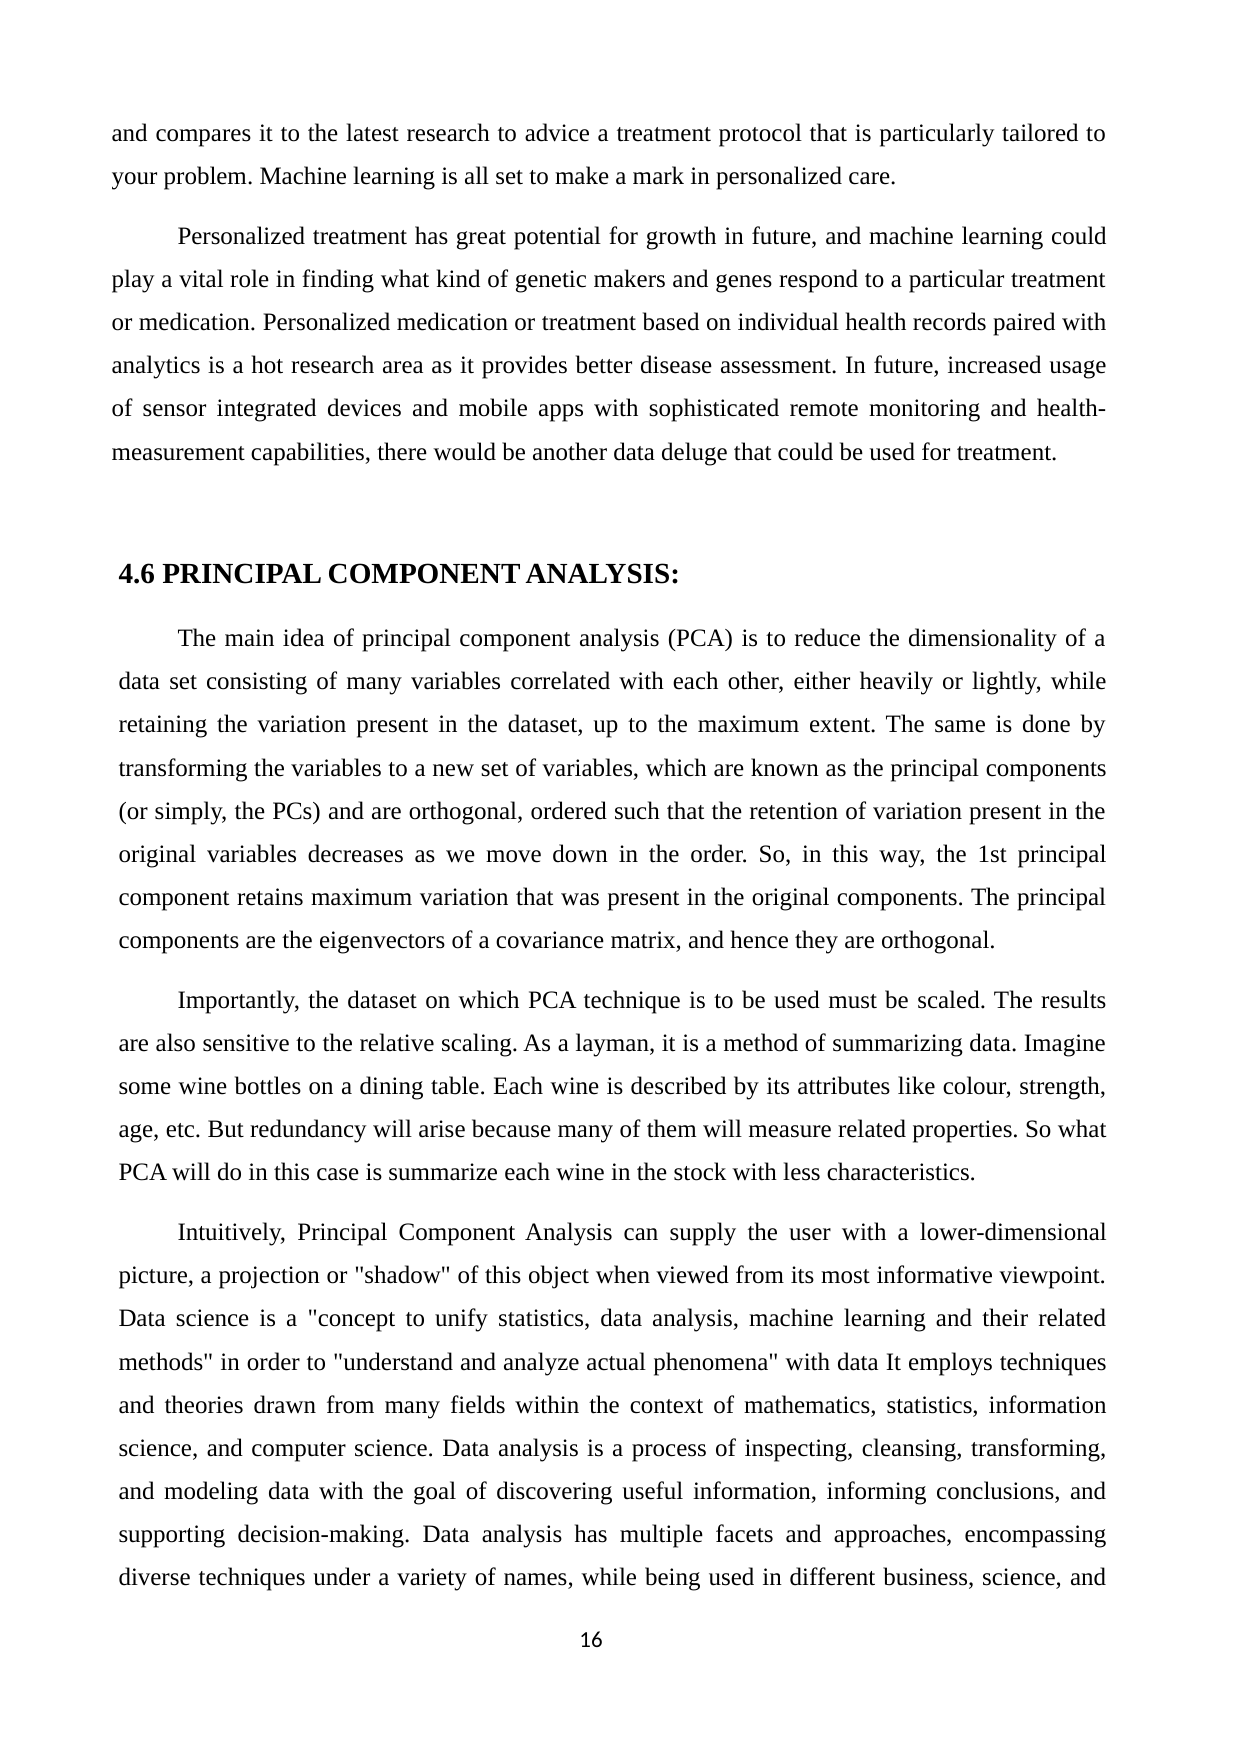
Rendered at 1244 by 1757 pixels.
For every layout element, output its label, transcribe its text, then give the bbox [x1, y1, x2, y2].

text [118, 1217, 1107, 1591]
text Importantly, the dataset on which PCA technique is to be used must be scaled. The results are also sensitive to the relative scaling. As a layman, it is a method of summarizing data. Imagine some wine bottles on a dining table. Each wine is described by its attributes like colour, strength, age, etc. But redundancy will arise because many of them will measure related properties. So what PCA will do in this case is summarize each wine in the stock with less characteristics. [118, 985, 1107, 1186]
text Personalized treatment has great potential for growth in future, and machine learning could play a vital role in finding what kind of genetic makers and genes respond to a particular treatment or medication. Personalized medication or treatment based on individual health records paired with analytics is a hot research area as it provides better disease assessment. In future, increased usage of sensor integrated devices and mobile apps with sophisticated remote monitoring and health-measurement capabilities, there would be another data deluge that could be used for treatment. [111, 221, 1107, 465]
text The main idea of principal component analysis (PCA) is to reduce the dimensionality of a data set consisting of many variables correlated with each other, either heavily or lightly, while retaining the variation present in the dataset, up to the maximum extent. The same is done by transforming the variables to a new set of variables, which are known as the principal components (or simply, the PCs) and are orthogonal, ordered such that the retention of variation present in the original variables decreases as we move down in the order. So, in this way, the 1st principal component retains maximum variation that was present in the original components. The principal components are the eigenvectors of a covariance matrix, and hence they are orthogonal. [118, 623, 1107, 954]
text 4.6 PRINCIPAL COMPONENT ANALYSIS: [118, 556, 1107, 590]
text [111, 118, 1107, 190]
